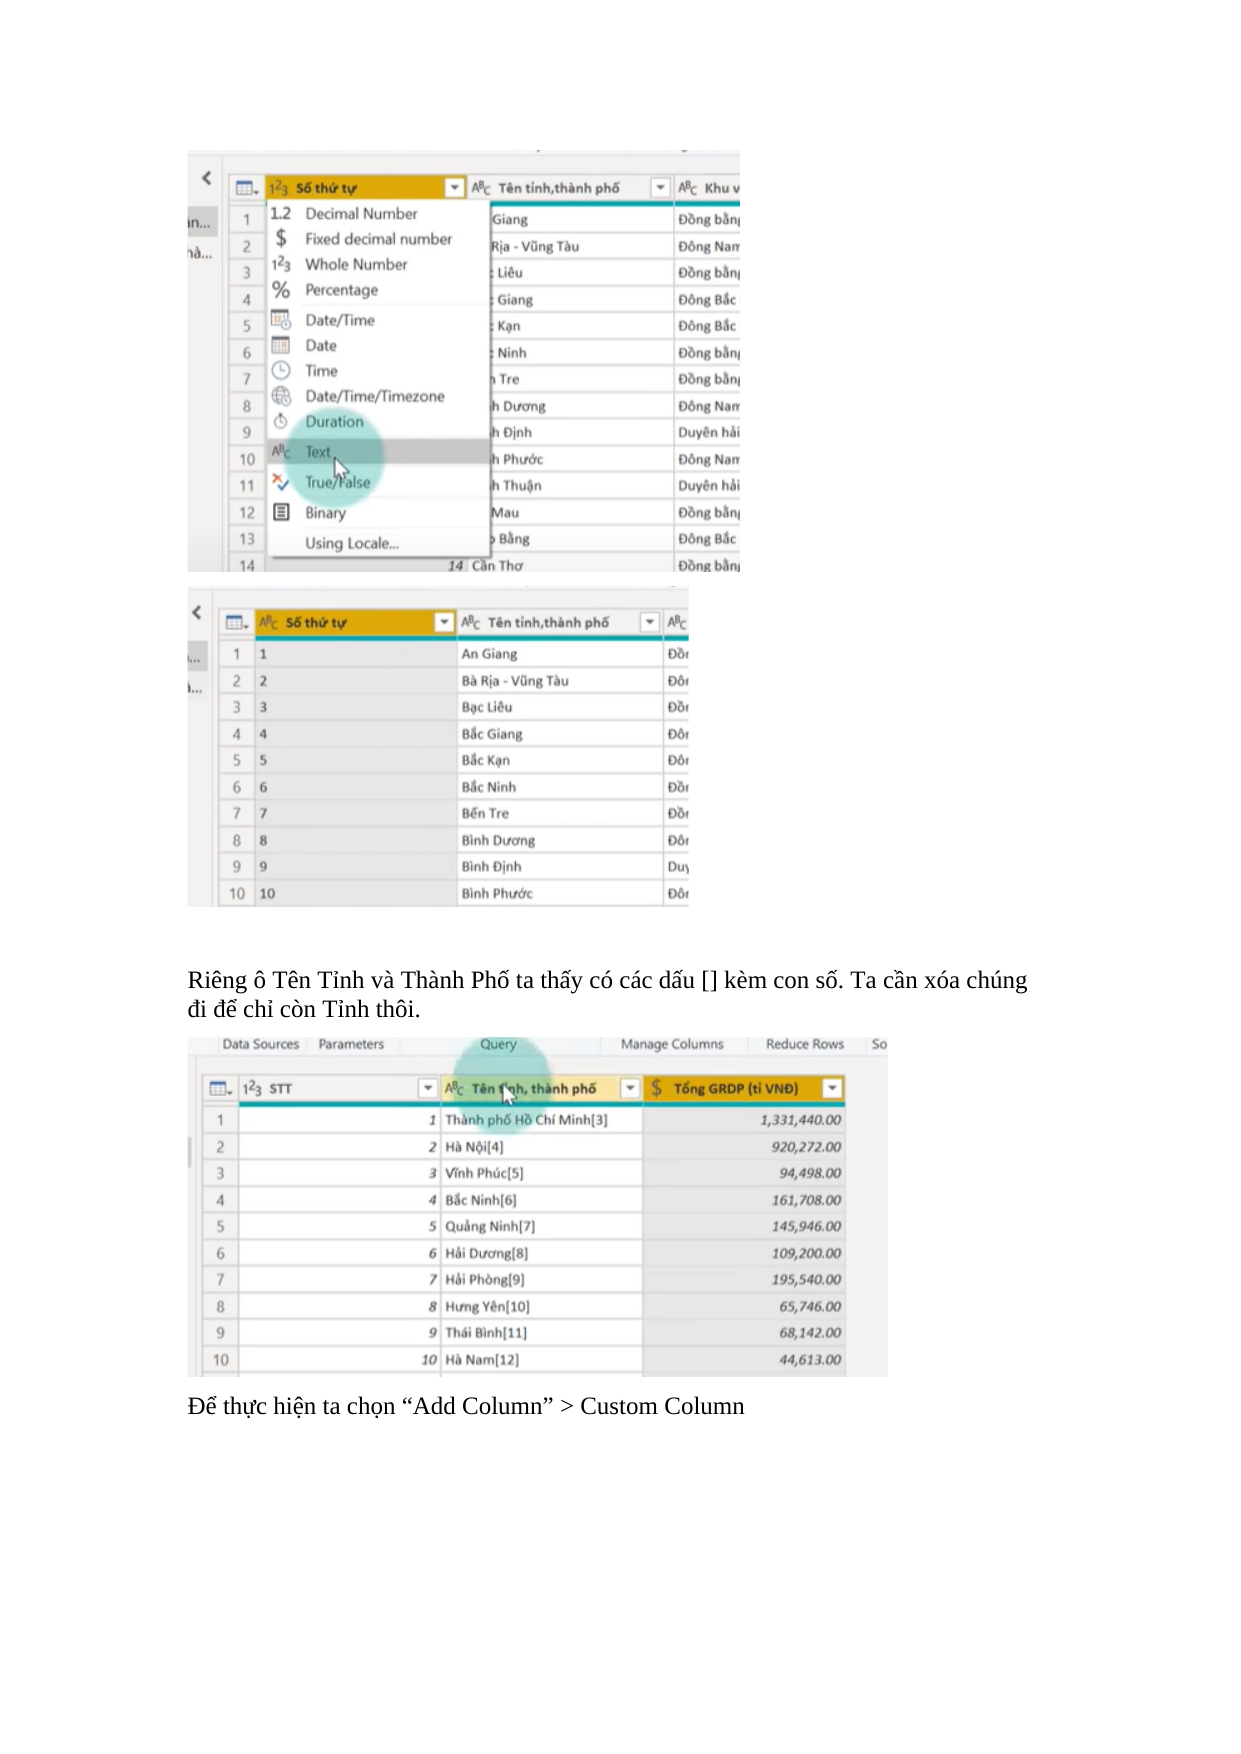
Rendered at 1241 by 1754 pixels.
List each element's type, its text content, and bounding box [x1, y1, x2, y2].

list Để thực hiện ta chọn “Add Column” > Custom Column [187, 1391, 1053, 1420]
picture [187, 1037, 888, 1377]
picture [187, 150, 740, 572]
picture [187, 586, 689, 907]
list Riêng ô Tên Tỉnh và Thành Phố ta thấy có các dấu [] kèm con số. Ta cần xóa chúng đi để chỉ còn Tỉnh thôi. [187, 965, 1053, 1022]
